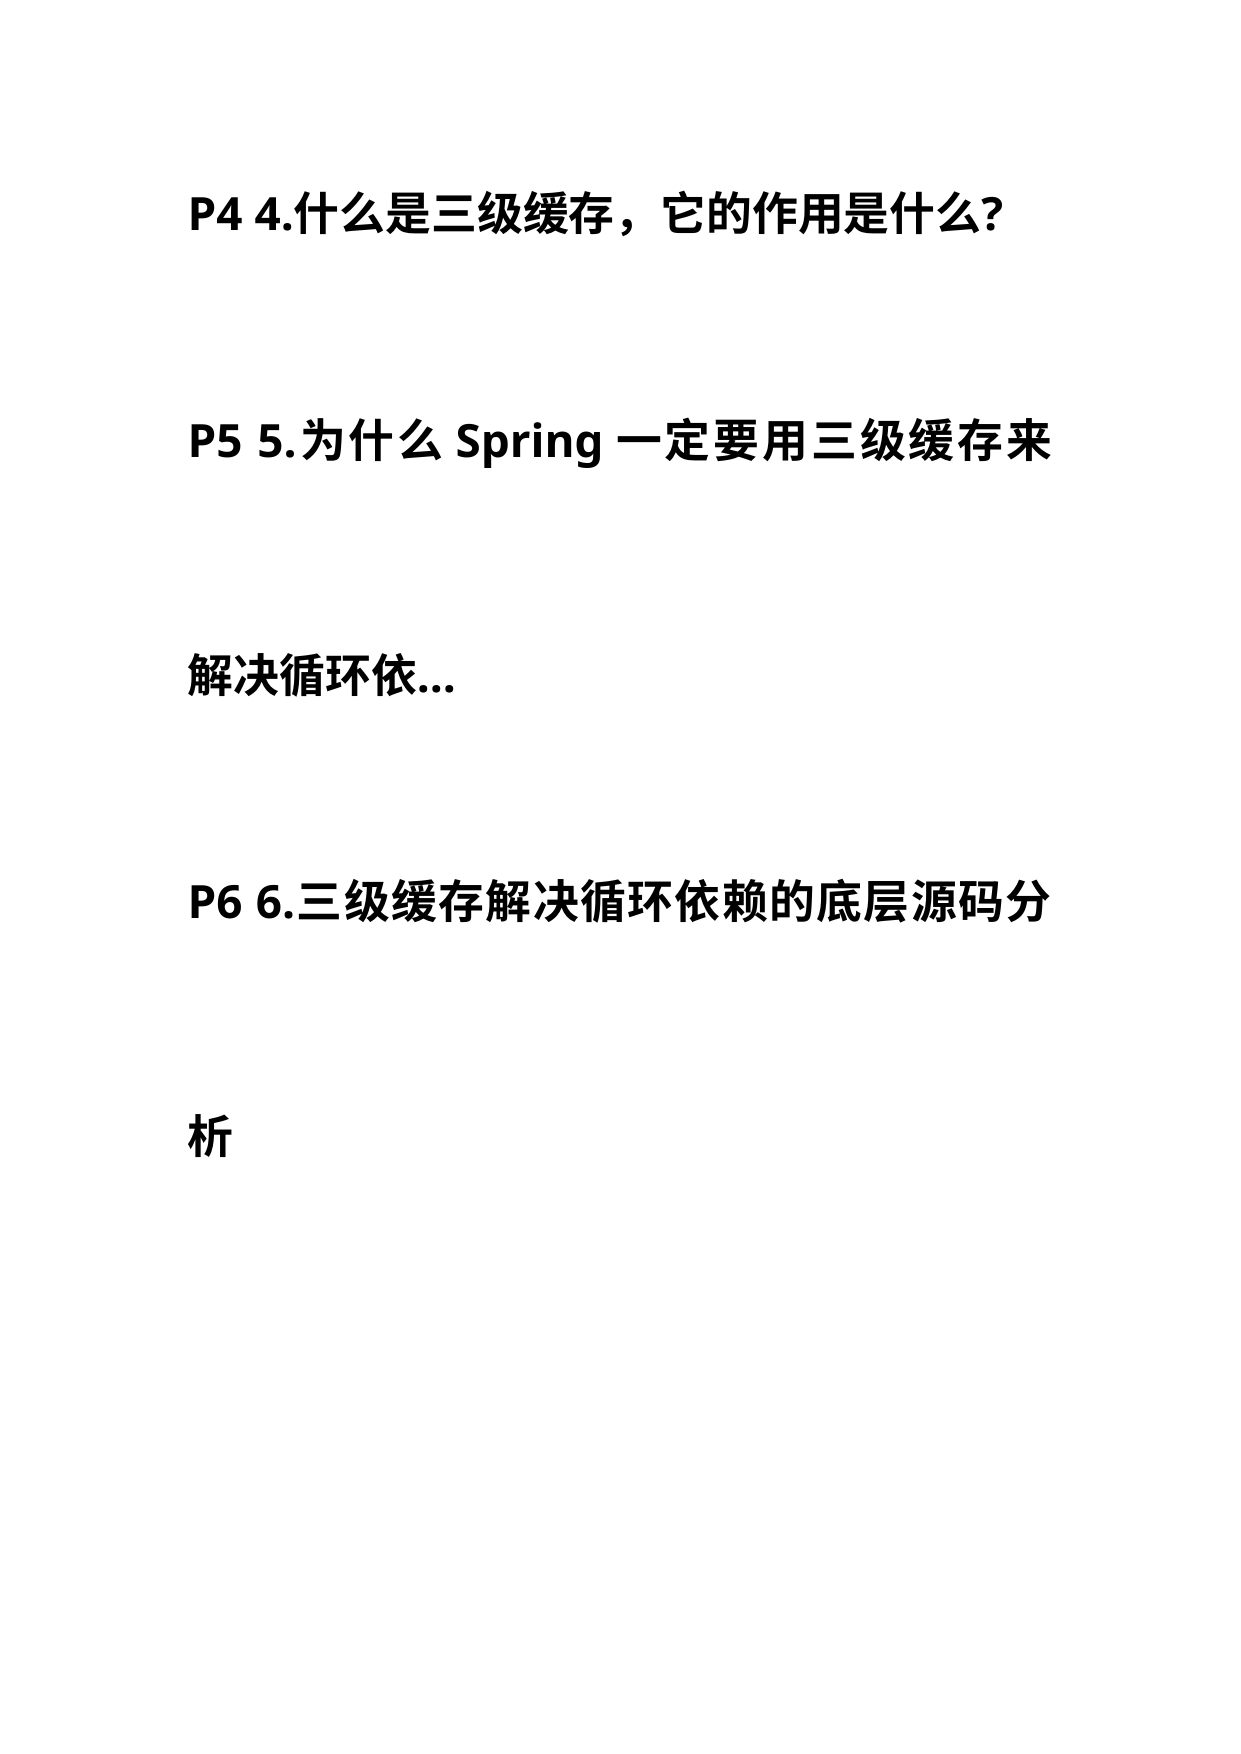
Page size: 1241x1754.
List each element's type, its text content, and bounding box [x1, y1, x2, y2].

subtitle P5 5.为什么Spring一定要用三级缓存来解决循环依... [187, 389, 1053, 721]
subtitle P6 6.三级缓存解决循环依赖的底层源码分析 [187, 850, 1053, 1183]
subtitle P4 4.什么是三级缓存，它的作用是什么? [187, 162, 1053, 259]
